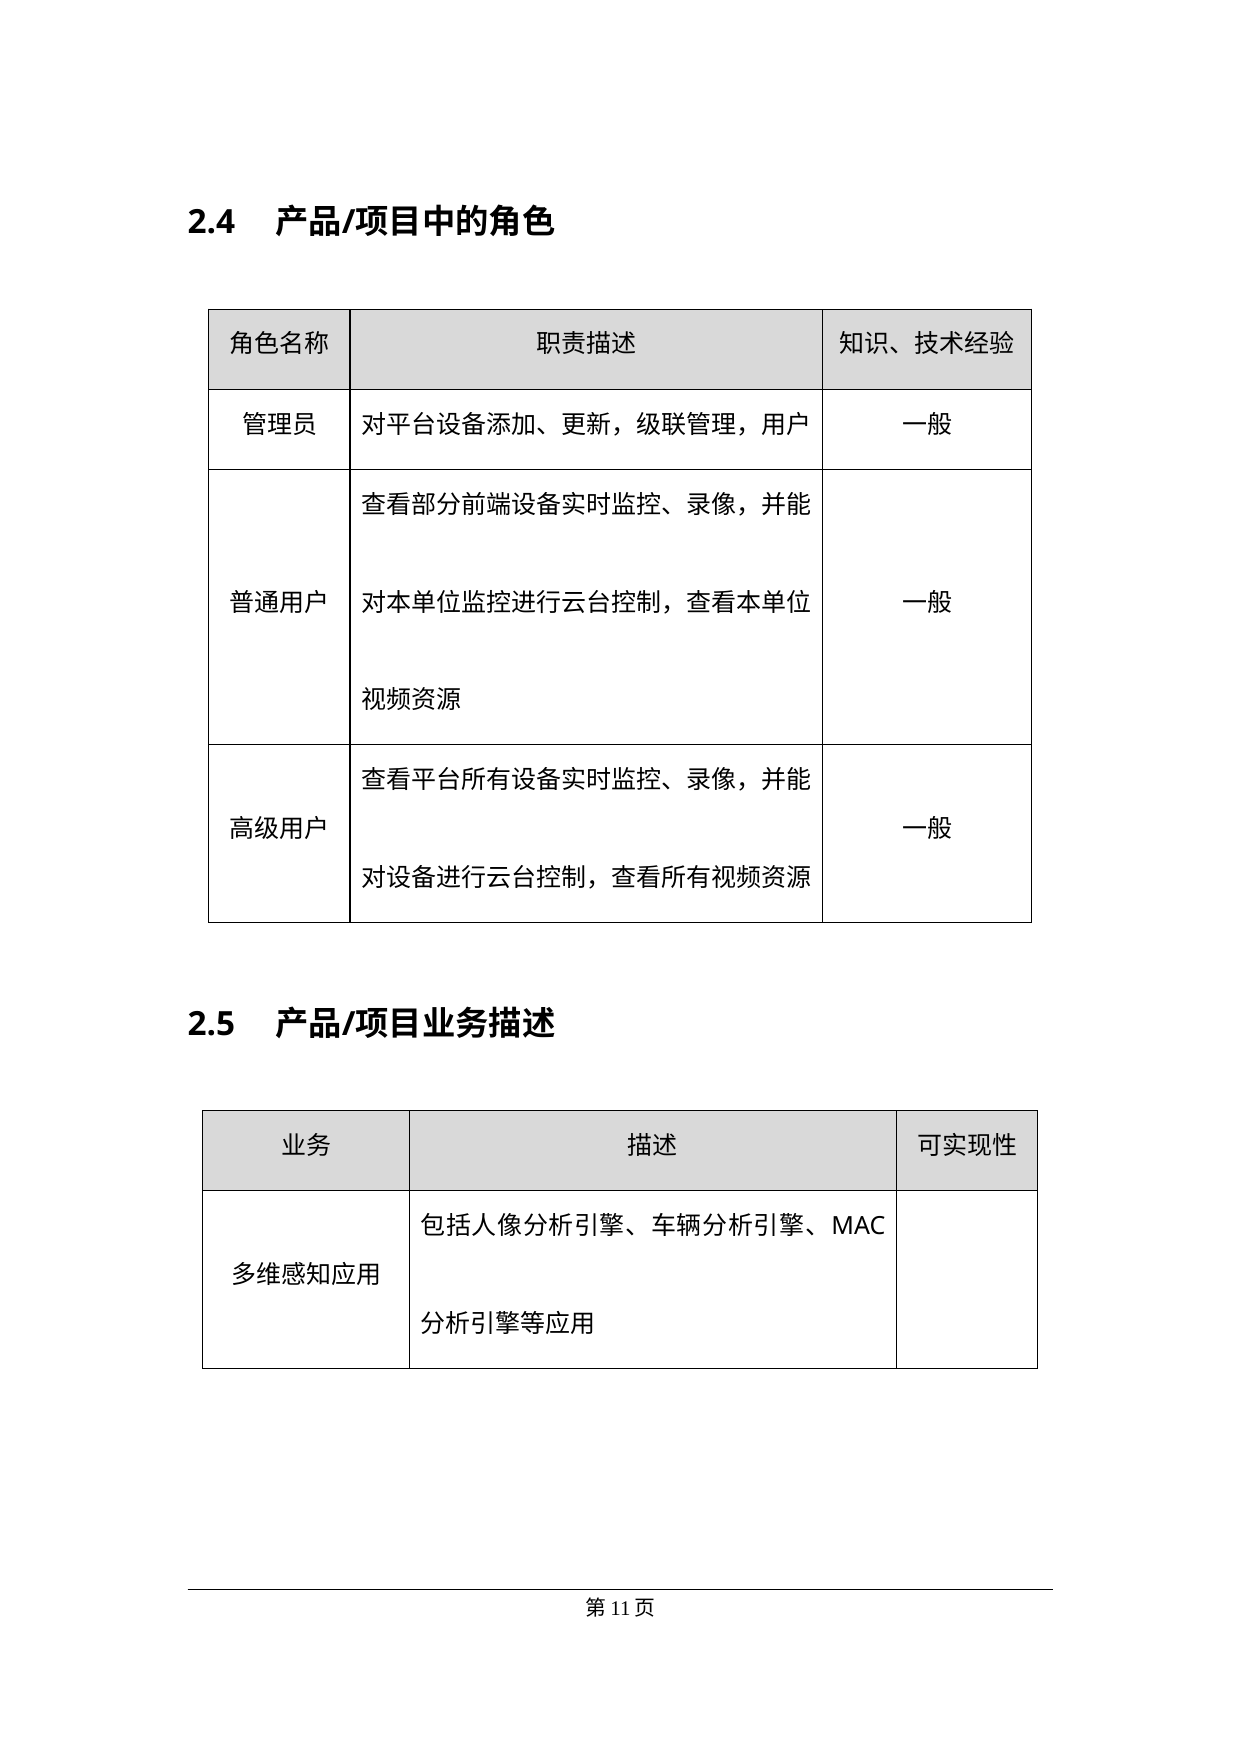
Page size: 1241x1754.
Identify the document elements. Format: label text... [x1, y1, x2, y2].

table_header 知识、技术经验 [823, 310, 1031, 389]
table_header 职责描述 [351, 310, 822, 389]
table_cell 高级用户 [209, 745, 349, 922]
table_cell 对平台设备添加、更新，级联管理，用户 [351, 390, 822, 469]
table_cell 管理员 [209, 390, 349, 469]
table_header 描述 [410, 1111, 896, 1190]
table_cell 一般 [823, 390, 1031, 469]
table_cell 查看部分前端设备实时监控、录像，并能对本单位监控进行云台控制，查看本单位视频资源 [351, 470, 822, 744]
table_cell 查看平台所有设备实时监控、录像，并能对设备进行云台控制，查看所有视频资源 [351, 745, 822, 922]
table_cell 普通用户 [209, 470, 349, 744]
table_cell 多维感知应用 [203, 1191, 409, 1368]
table_cell 一般 [823, 470, 1031, 744]
table_header 角色名称 [209, 310, 349, 389]
table_header 业务 [203, 1111, 409, 1190]
subtitle 产品/项目业务描述 [187, 988, 1053, 1053]
table_cell 包括人像分析引擎、车辆分析引擎、MAC分析引擎等应用 [410, 1191, 896, 1368]
subtitle 产品/项目中的角色 [187, 187, 1053, 252]
table_cell [897, 1191, 1037, 1368]
table_cell 一般 [823, 745, 1031, 922]
table_header 可实现性 [897, 1111, 1037, 1190]
